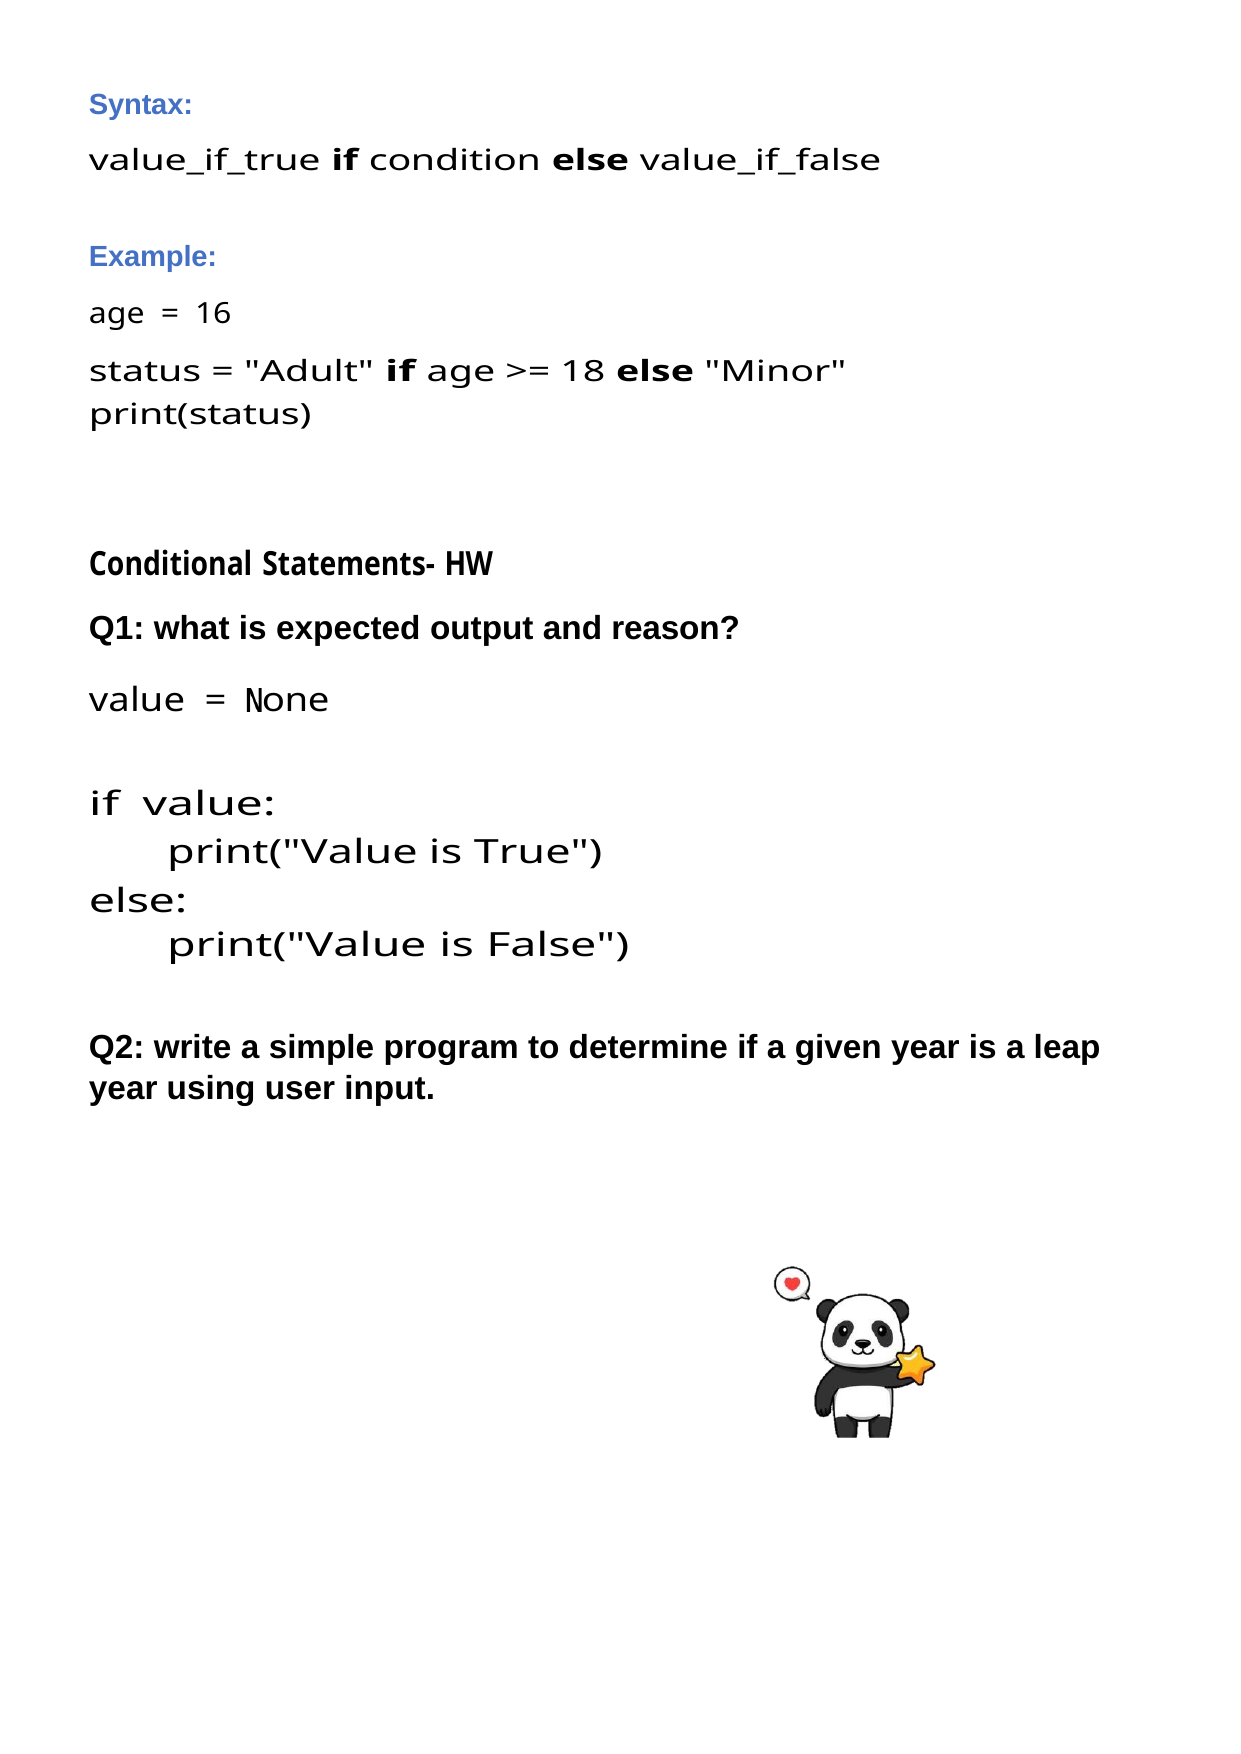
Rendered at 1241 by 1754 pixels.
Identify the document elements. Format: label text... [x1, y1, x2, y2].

subtitle Q2: write a simple program to determine if a given year is a leap year using user input. [89, 1027, 1139, 1107]
subtitle Syntax: [89, 87, 1226, 120]
text Q1: what is expected output and reason? [89, 608, 1226, 646]
picture [773, 1265, 936, 1438]
text value = one [89, 676, 1226, 722]
text if value: [89, 779, 1226, 825]
text age = 16 [89, 292, 1226, 332]
picture [246, 688, 262, 712]
text print("Value is True") else: [89, 828, 656, 922]
text print("Value is False") [167, 926, 1226, 964]
subtitle Conditional Statements- HW [89, 540, 1226, 586]
subtitle Example: [89, 239, 1226, 272]
text value_if_true if condition else value_if_false [89, 139, 1226, 179]
text status = "Adult" if age >= 18 else "Minor" print(status) [89, 351, 876, 433]
